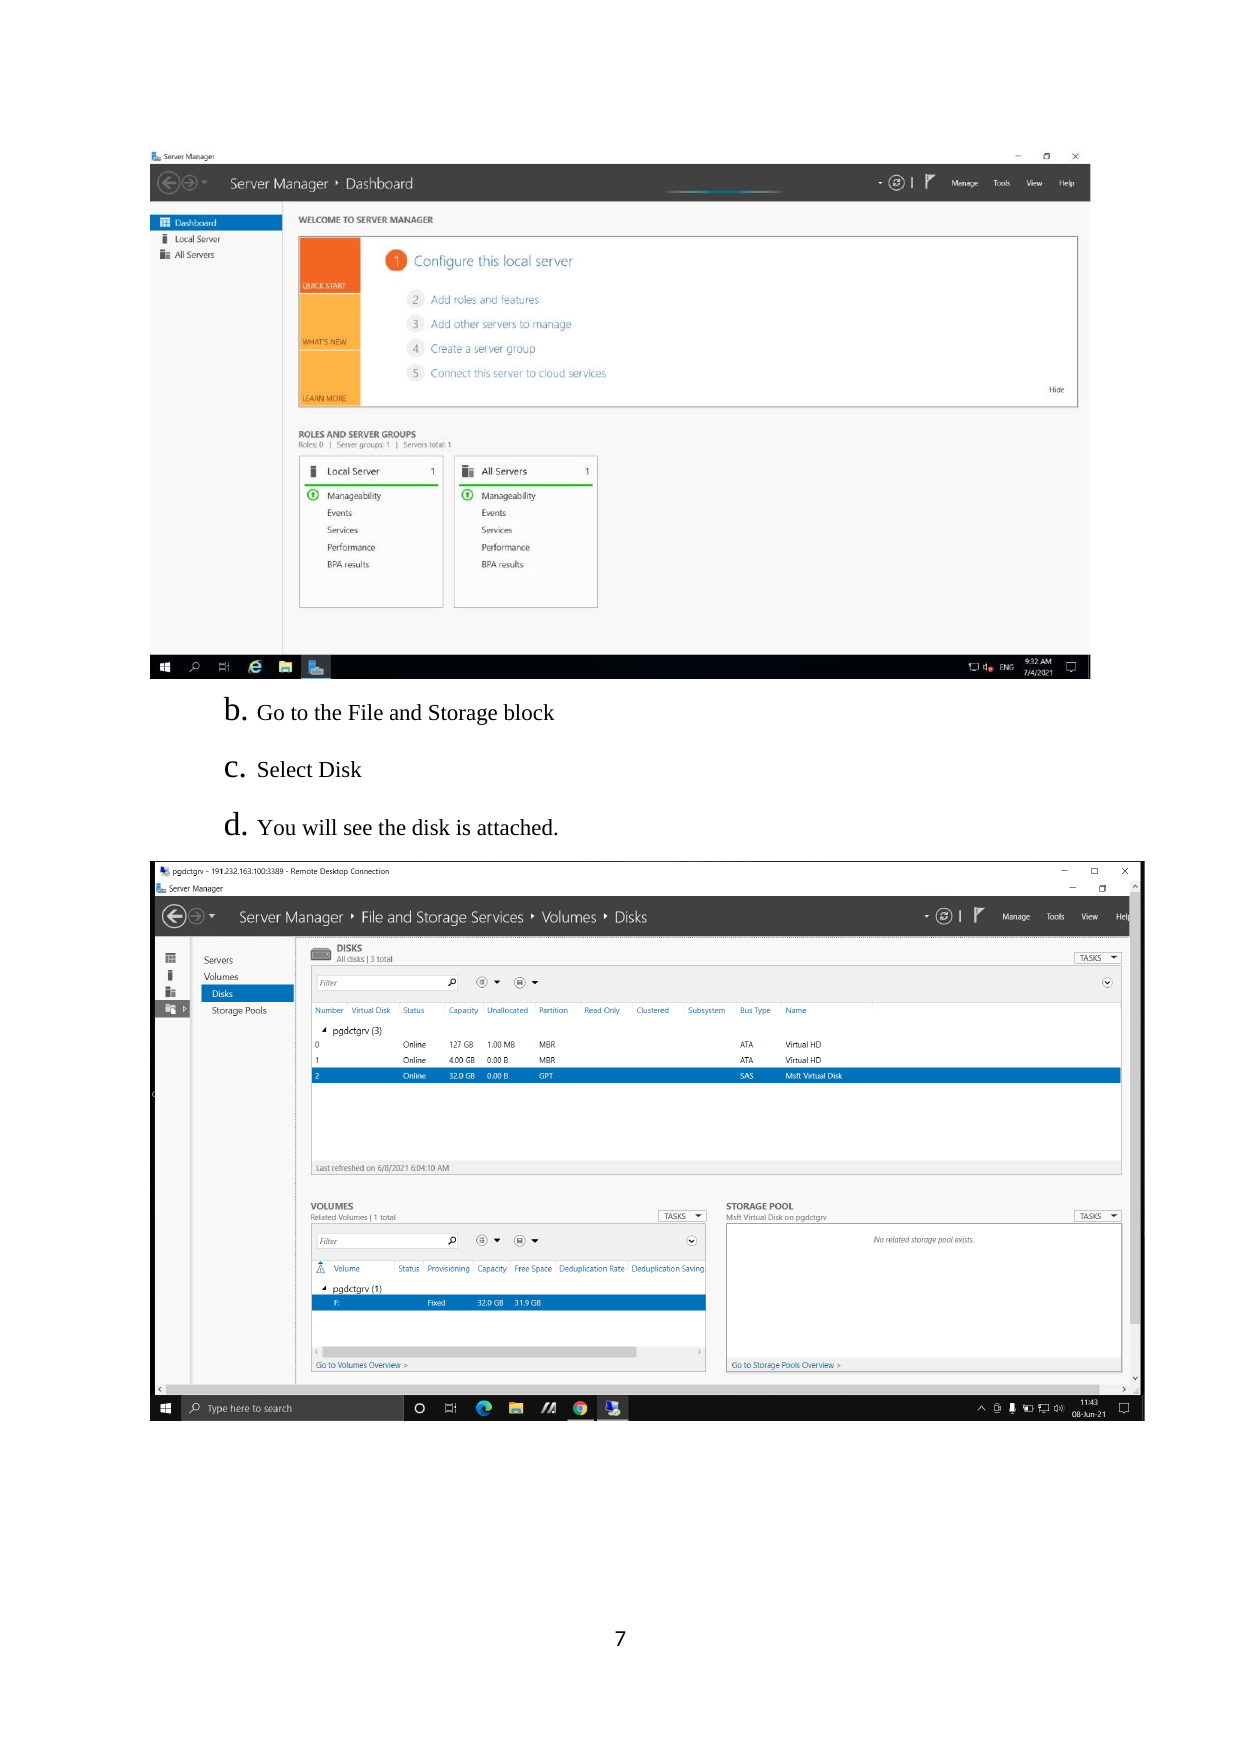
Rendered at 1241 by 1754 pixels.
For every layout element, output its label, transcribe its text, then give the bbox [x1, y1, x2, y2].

list Select Disk [223, 747, 1036, 785]
picture [150, 150, 1091, 679]
list You will see the disk is attached. [223, 804, 1036, 842]
picture [150, 861, 1145, 1421]
list Go to the File and Storage block [223, 689, 1036, 728]
